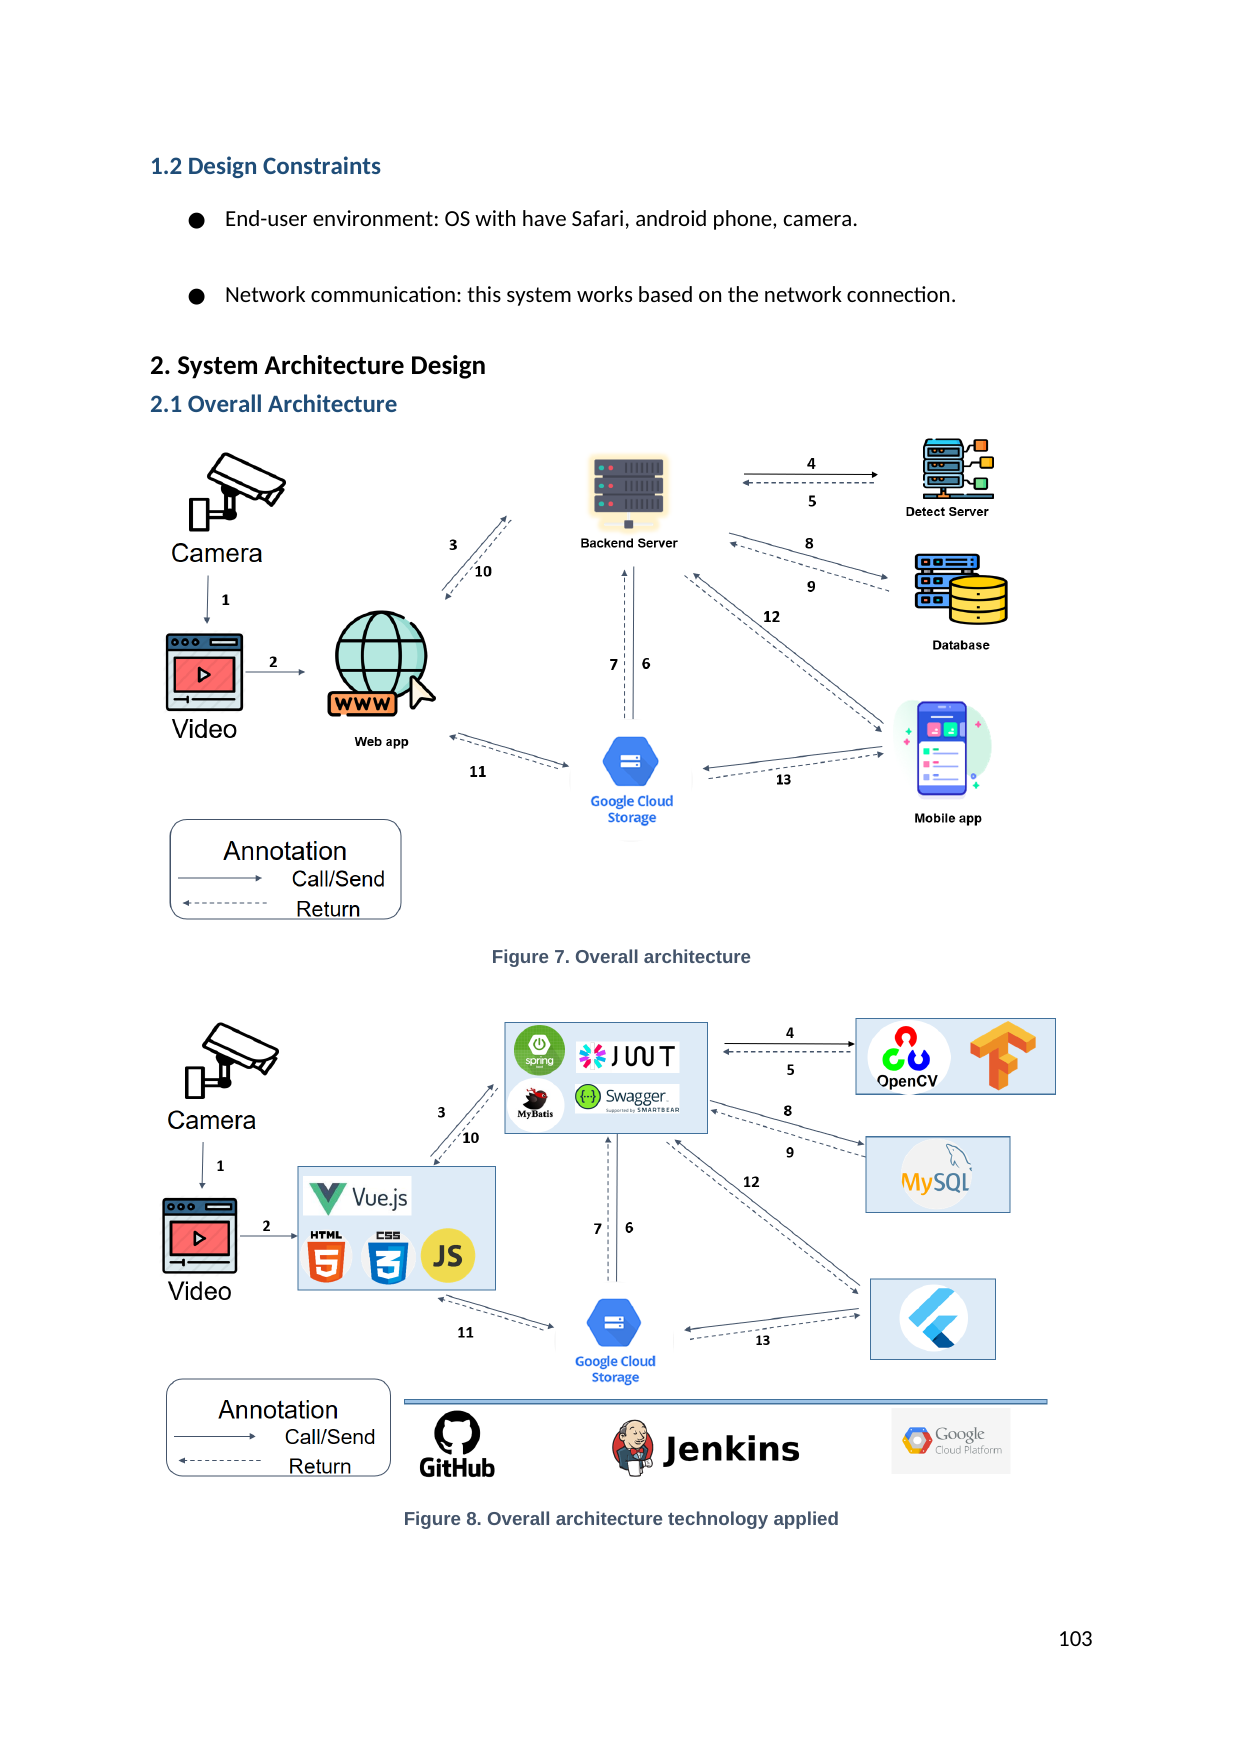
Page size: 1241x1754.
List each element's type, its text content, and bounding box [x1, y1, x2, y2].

picture [150, 998, 1093, 1489]
list Network communication: this system works based on the network connection. [150, 272, 1093, 315]
list End-user environment: OS with have Safari, android phone, camera. [150, 195, 1093, 238]
subtitle 2. System Architecture Design [150, 348, 1093, 382]
picture [150, 421, 1093, 927]
subtitle 2.1 Overall Architecture [150, 388, 1093, 419]
subtitle 1.2 Design Constraints [150, 150, 1093, 181]
